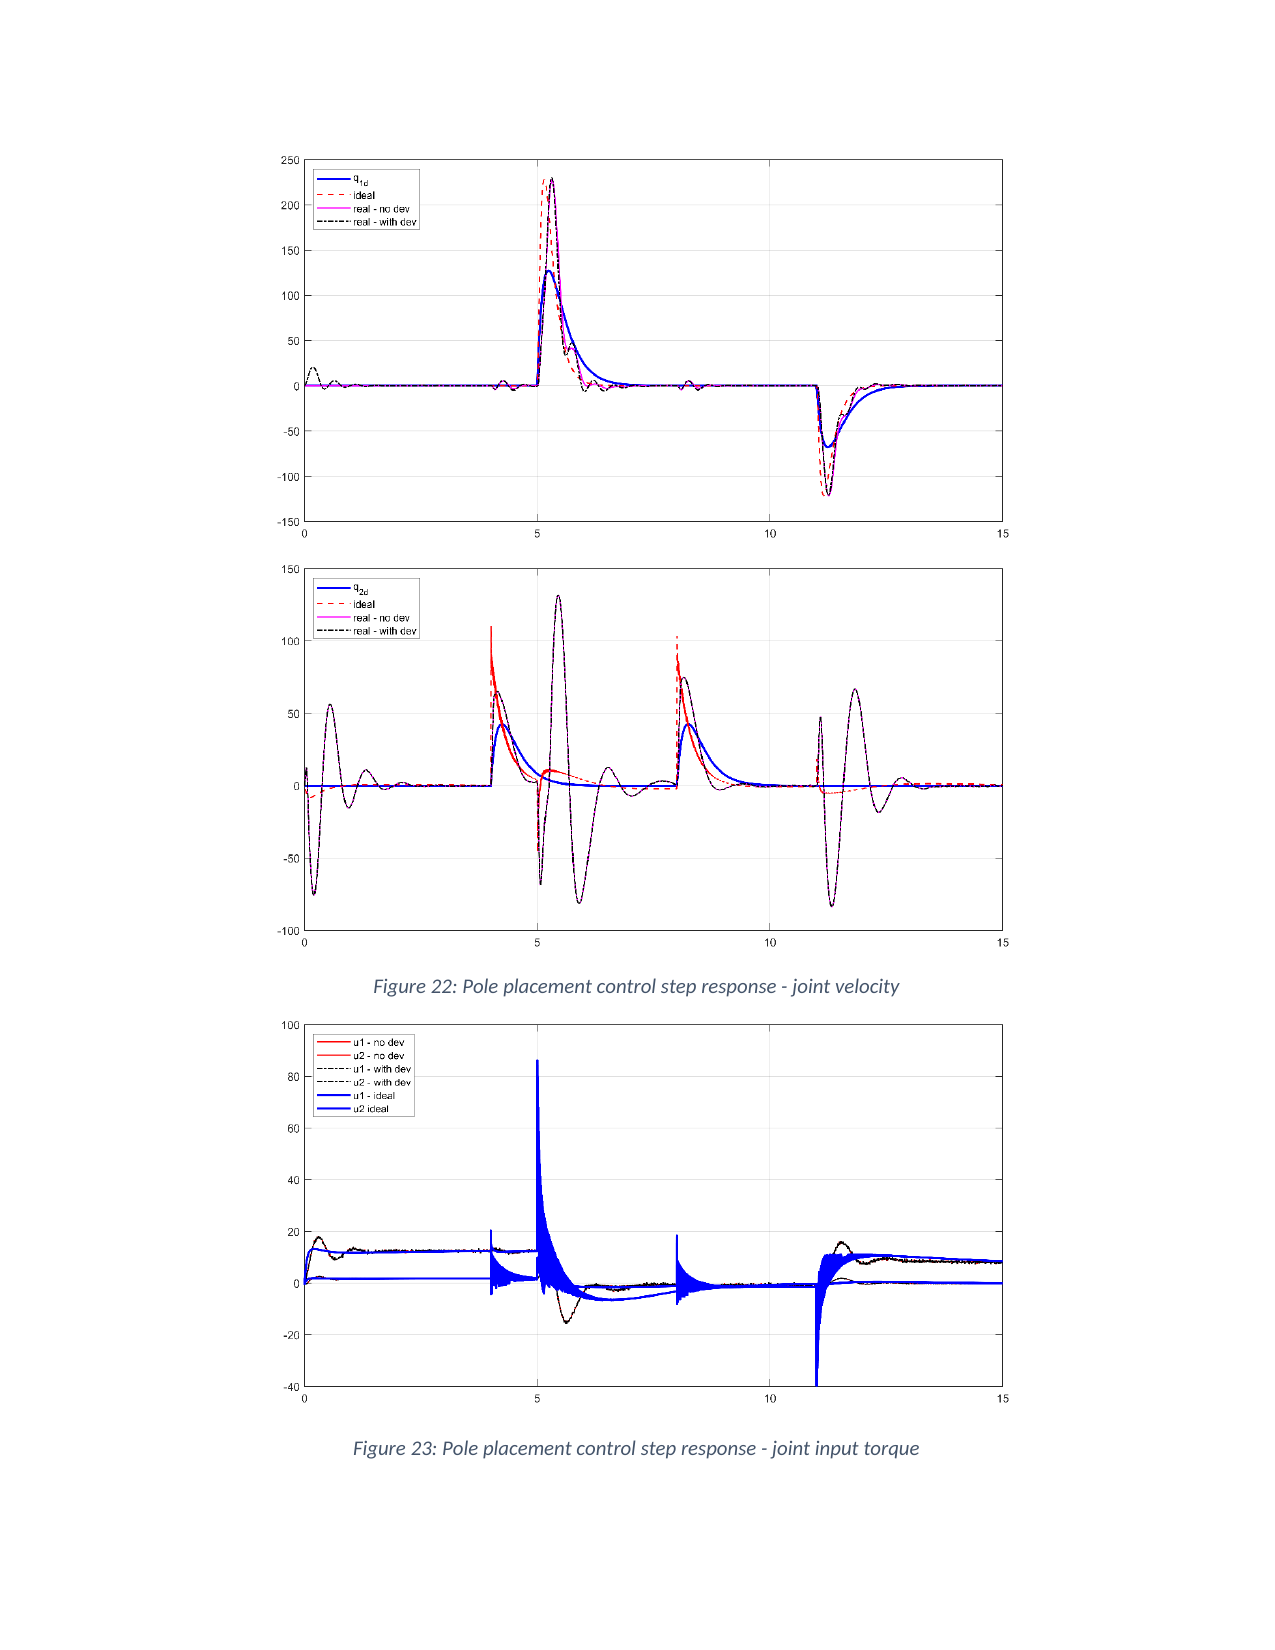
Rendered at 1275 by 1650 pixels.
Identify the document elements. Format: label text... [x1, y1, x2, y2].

picture [187, 1020, 1088, 1416]
picture [187, 150, 1088, 542]
picture [187, 560, 1088, 955]
